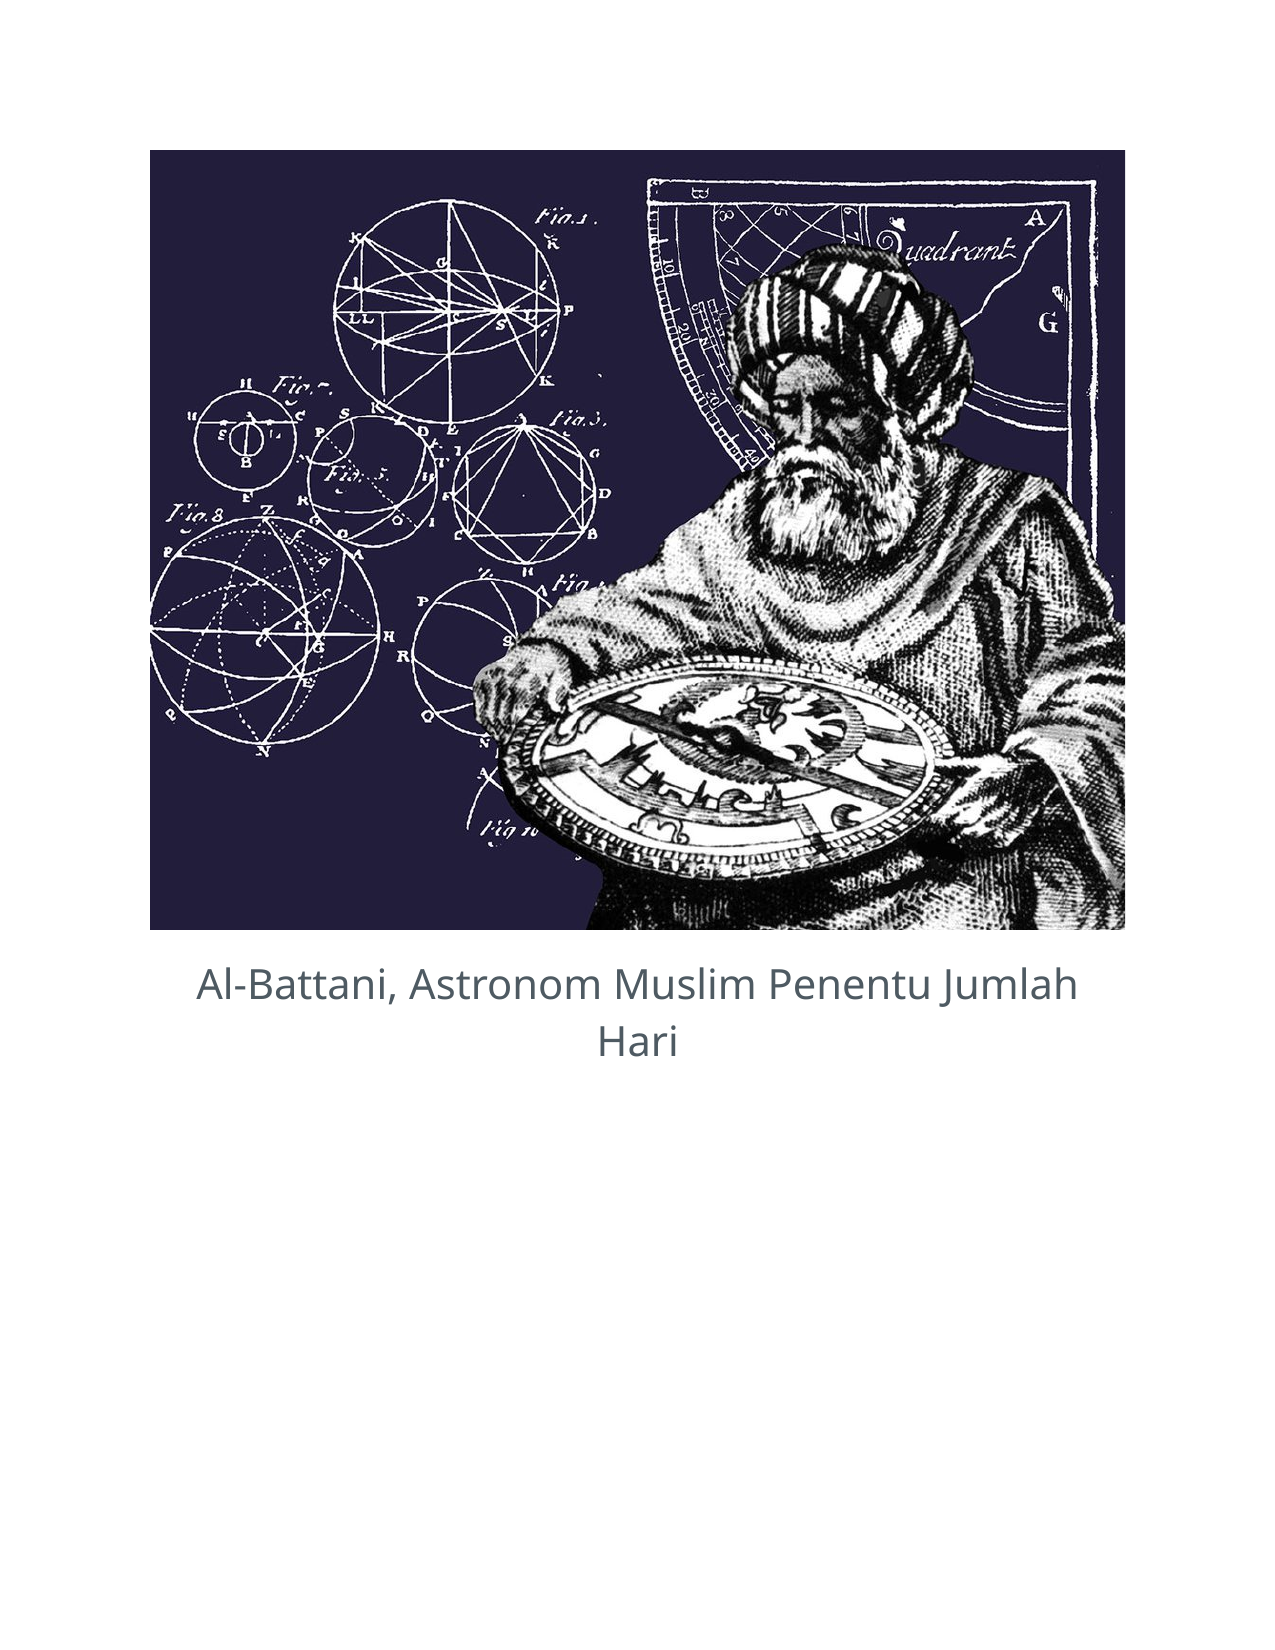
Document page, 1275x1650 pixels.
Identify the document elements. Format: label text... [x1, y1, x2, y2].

subtitle Al-Battani, Astronom Muslim Penentu Jumlah Hari [150, 955, 1125, 1068]
picture [150, 150, 1125, 930]
